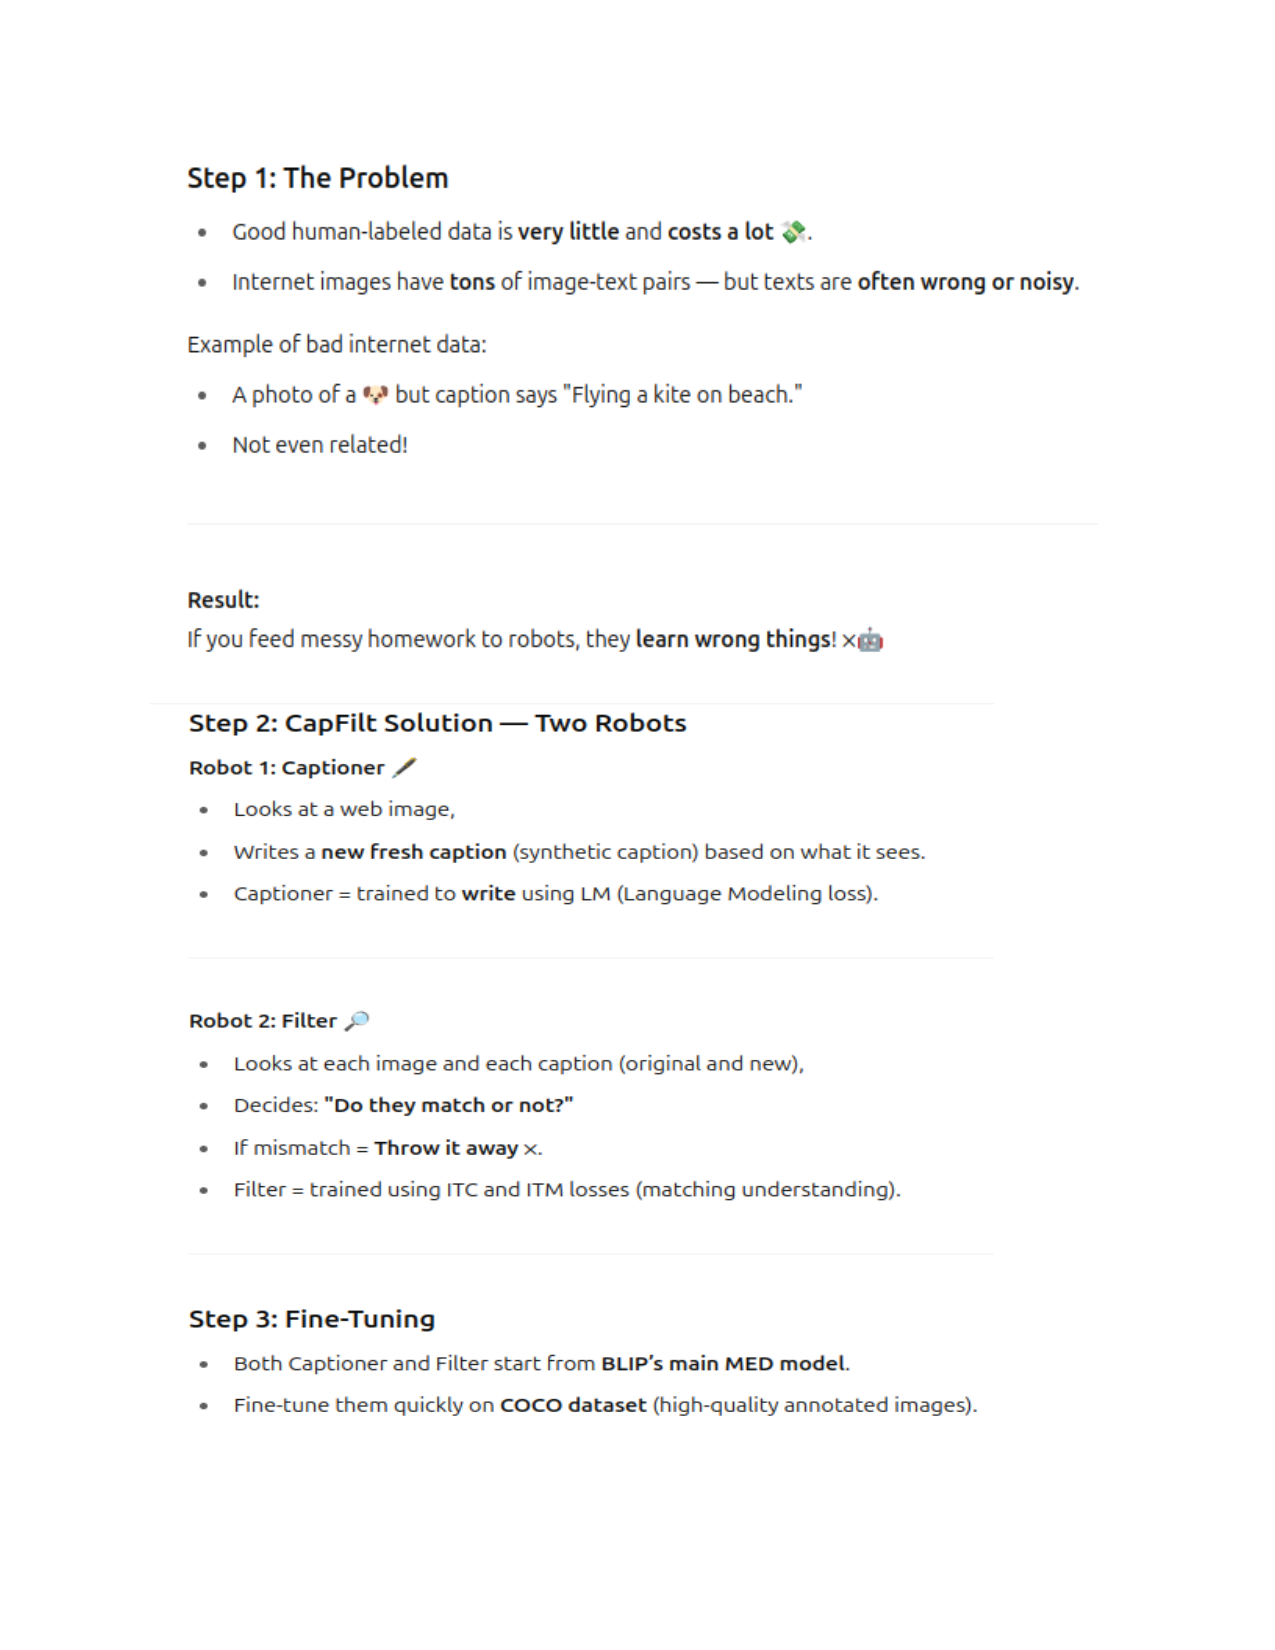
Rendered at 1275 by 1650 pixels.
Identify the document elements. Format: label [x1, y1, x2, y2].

picture [150, 698, 994, 1438]
picture [150, 150, 1099, 674]
